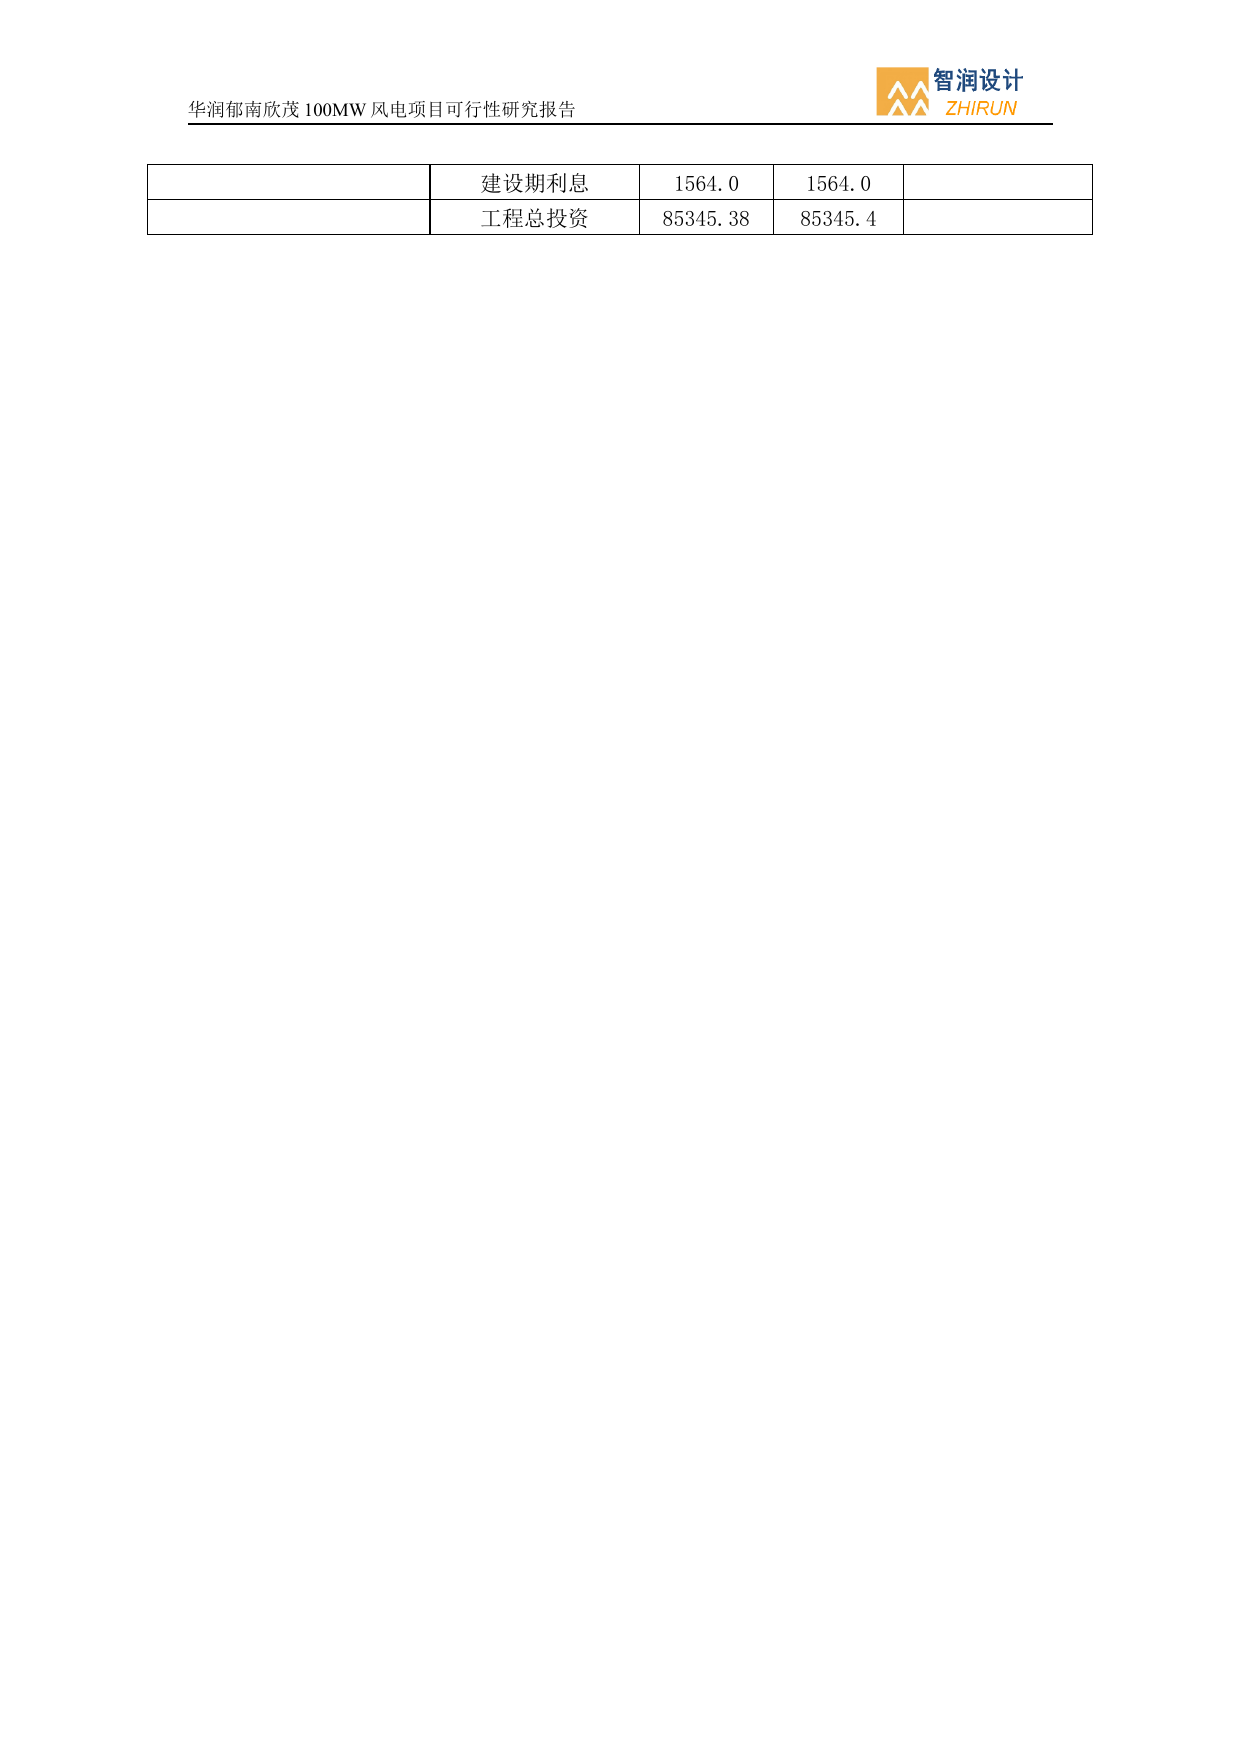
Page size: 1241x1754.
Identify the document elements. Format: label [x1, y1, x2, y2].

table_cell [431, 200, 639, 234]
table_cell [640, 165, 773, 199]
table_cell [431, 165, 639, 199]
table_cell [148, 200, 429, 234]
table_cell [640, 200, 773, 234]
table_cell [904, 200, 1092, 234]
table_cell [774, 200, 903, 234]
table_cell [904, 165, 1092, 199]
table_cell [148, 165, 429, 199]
picture [876, 65, 1024, 117]
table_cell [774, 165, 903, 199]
